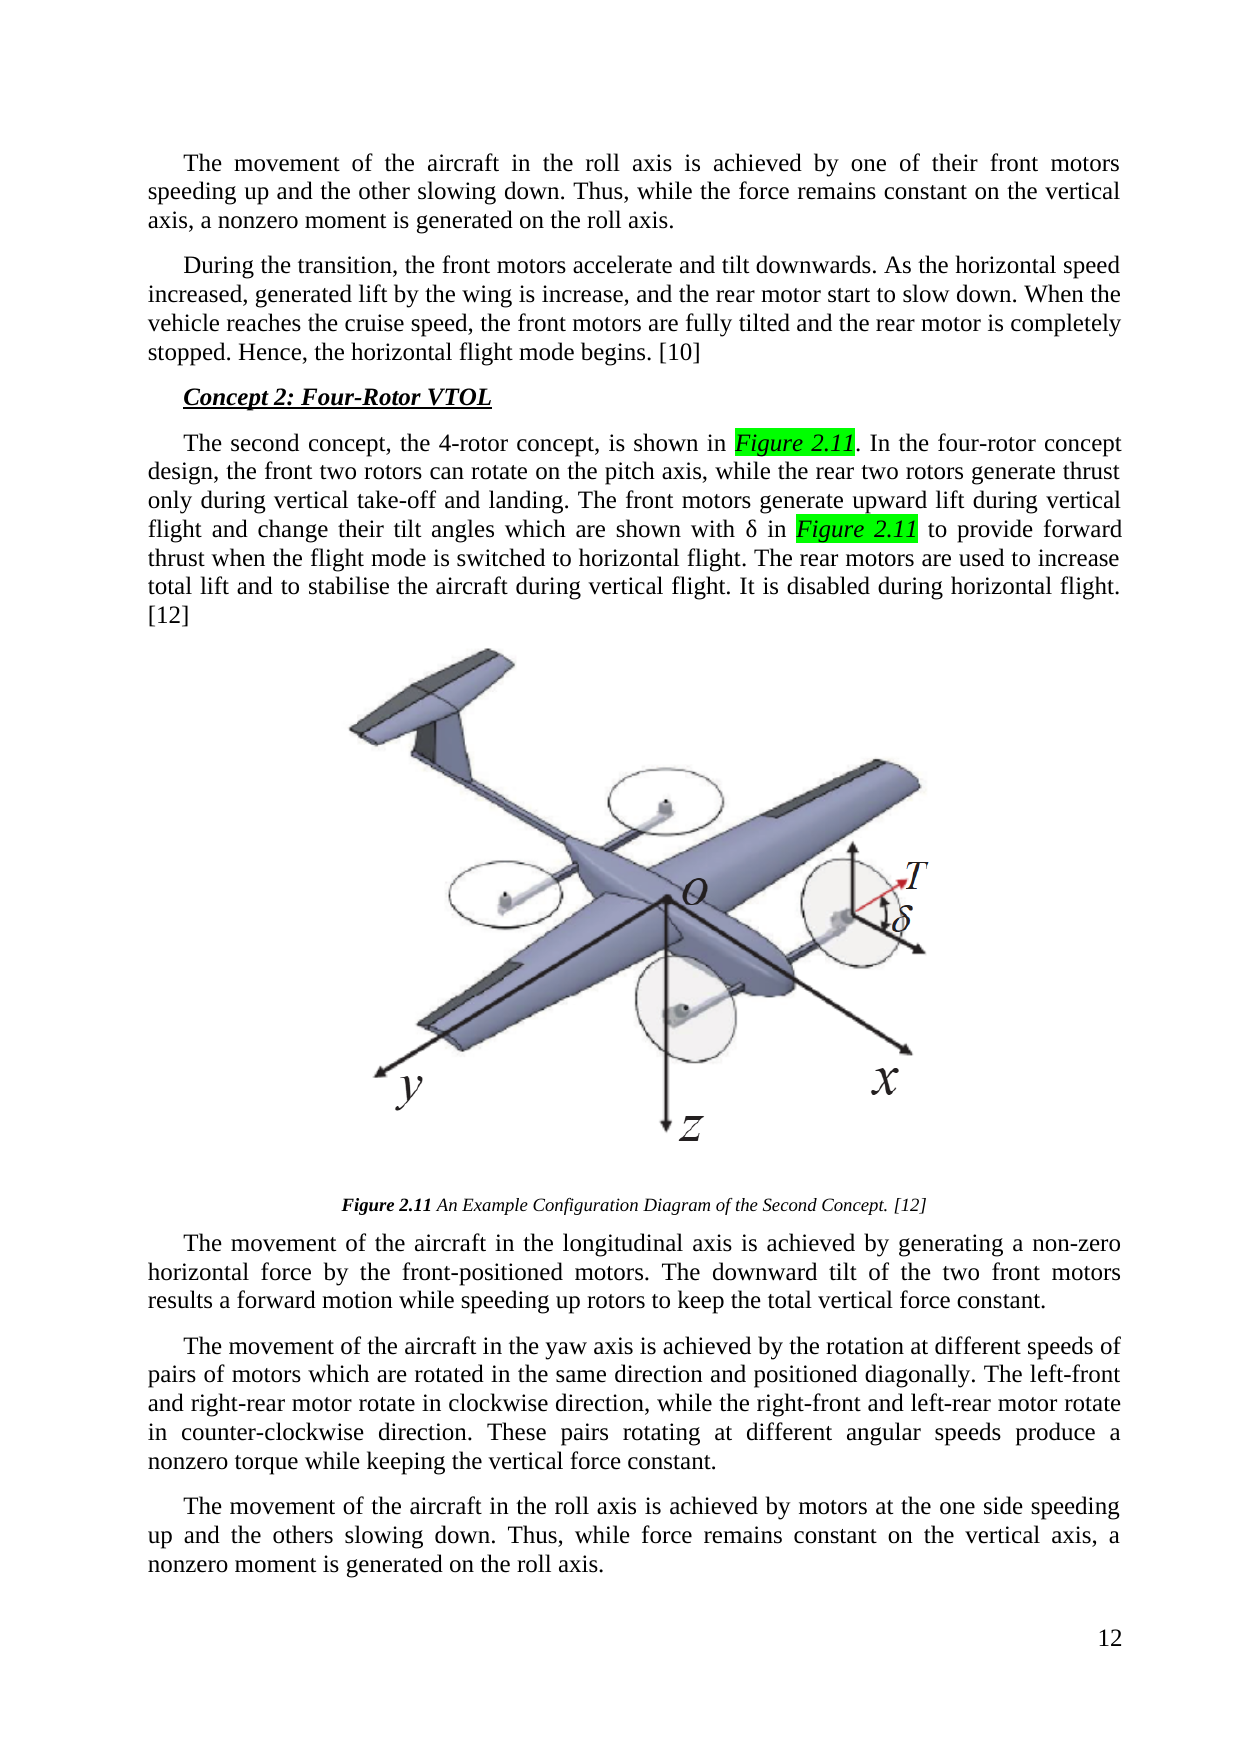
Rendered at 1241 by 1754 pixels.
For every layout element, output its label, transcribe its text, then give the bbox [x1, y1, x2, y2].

text The movement of the aircraft in the yaw axis is achieved by the rotation at different speeds of pairs of motors which are rotated in the same direction and positioned diagonally. The left-front and right-rear motor rotate in clockwise direction, while the right-front and left-rear motor rotate in counter-clockwise direction. These pairs rotating at different angular speeds produce a nonzero torque while keeping the vertical force constant. [148, 1331, 1122, 1474]
picture [297, 645, 973, 1177]
text Figure 2.3 An Example Configuration Diagram of the Second Concept. [148, 1194, 1122, 1215]
text Concept 2: Four-Rotor VTOL [148, 382, 1122, 411]
text The movement of the aircraft in the longitudinal axis is achieved by generating a non-zero horizontal force by the front-positioned motors. The downward tilt of the two front motors results a forward motion while speeding up rotors to keep the total vertical force constant. [148, 1228, 1122, 1314]
text The movement of the aircraft in the roll axis is achieved by one of their front motors speeding up and the other slowing down. Thus, while the force remains constant on the vertical axis, a nonzero moment is generated on the roll axis. [148, 148, 1122, 234]
text The second concept, the 4-rotor concept, is shown in Figure 2.3. In the four-rotor concept design, the front two rotors can rotate on the pitch axis, while the rear two rotors generate thrust only during vertical take-off and landing. The front motors generate upward lift during vertical flight and change their tilt angles which are shown with δ in Figure 2.3 to provide forward thrust when the flight mode is switched to horizontal flight. The rear motors are used to increase total lift and to stabilise the aircraft during vertical flight. It is disabled during horizontal flight. [148, 428, 1122, 629]
text The movement of the aircraft in the roll axis is achieved by motors at the one side speeding up and the others slowing down. Thus, while force remains constant on the vertical axis, a nonzero moment is generated on the roll axis. [148, 1491, 1122, 1577]
text During the transition, the front motors accelerate and tilt downwards. As the horizontal speed increased, generated lift by the wing is increase, and the rear motor start to slow down. When the vehicle reaches the cruise speed, the front motors are fully tilted and the rear motor is completely stopped. Hence, the horizontal flight mode begins. [148, 251, 1122, 366]
